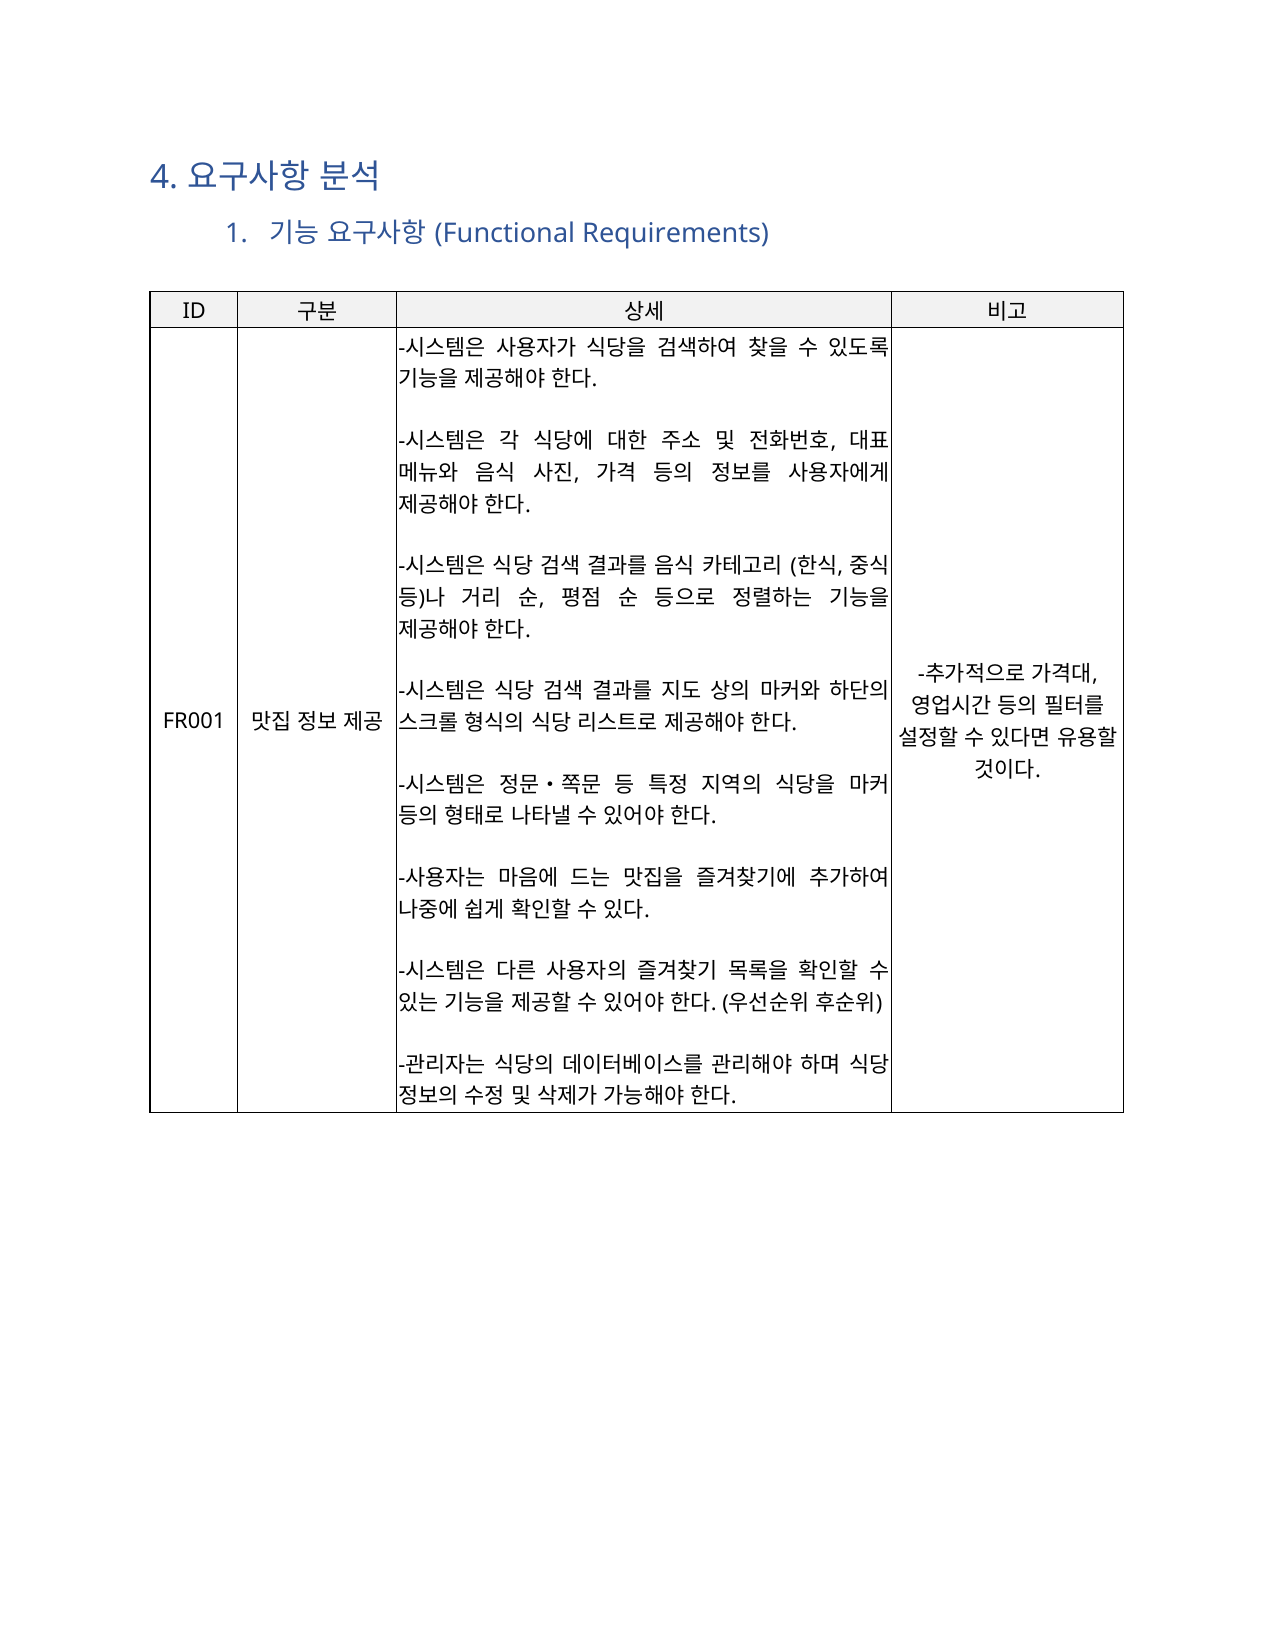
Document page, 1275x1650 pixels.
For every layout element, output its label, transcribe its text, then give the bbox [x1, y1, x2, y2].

table_cell -시스템은 사용자가 식당을 검색하여 찾을 수 있도록 기능을 제공해야 한다. -시스템은 각 식당에 대한 주소 및 전화번호, 대표 메뉴와 음식 사진, 가격 등의 정보를 사용자에게 제공해야 한다. -시스템은 식당 검색 결과를 음식 카테고리 (한식, 중식 등)나 거리 순, 평점 순 등으로 정렬하는 기능을 제공해야 한다. -시스템은 식당 검색 결과를 지도 상의 마커와 하단의 스크롤 형식의 식당 리스트로 제공해야 한다. -시스템은 정문・쪽문 등 특정 지역의 식당을 마커 등의 형태로 나타낼 수 있어야 한다. -사용자는 마음에 드는 맛집을 즐겨찾기에 추가하여 나중에 쉽게 확인할 수 있다. -시스템은 다른 사용자의 즐겨찾기 목록을 확인할 수 있는 기능을 제공할 수 있어야 한다. (우선순위 후순위) -관리자는 식당의 데이터베이스를 관리해야 하며 식당 정보의 수정 및 삭제가 가능해야 한다. [397, 328, 891, 1112]
subtitle 기능 요구사항 (Functional Requirements) [225, 211, 1125, 250]
table_cell -추가적으로 가격대, 영업시간 등의 필터를 설정할 수 있다면 유용할 것이다. [892, 328, 1123, 1112]
table_header ID [151, 292, 237, 327]
table_header 상세 [397, 292, 891, 327]
table_header 비고 [892, 292, 1123, 327]
table_header 구분 [238, 292, 396, 327]
table_cell FR001 [151, 328, 237, 1112]
table_cell 맛집 정보 제공 [238, 328, 396, 1112]
subtitle 요구사항 분석 [150, 150, 1125, 198]
